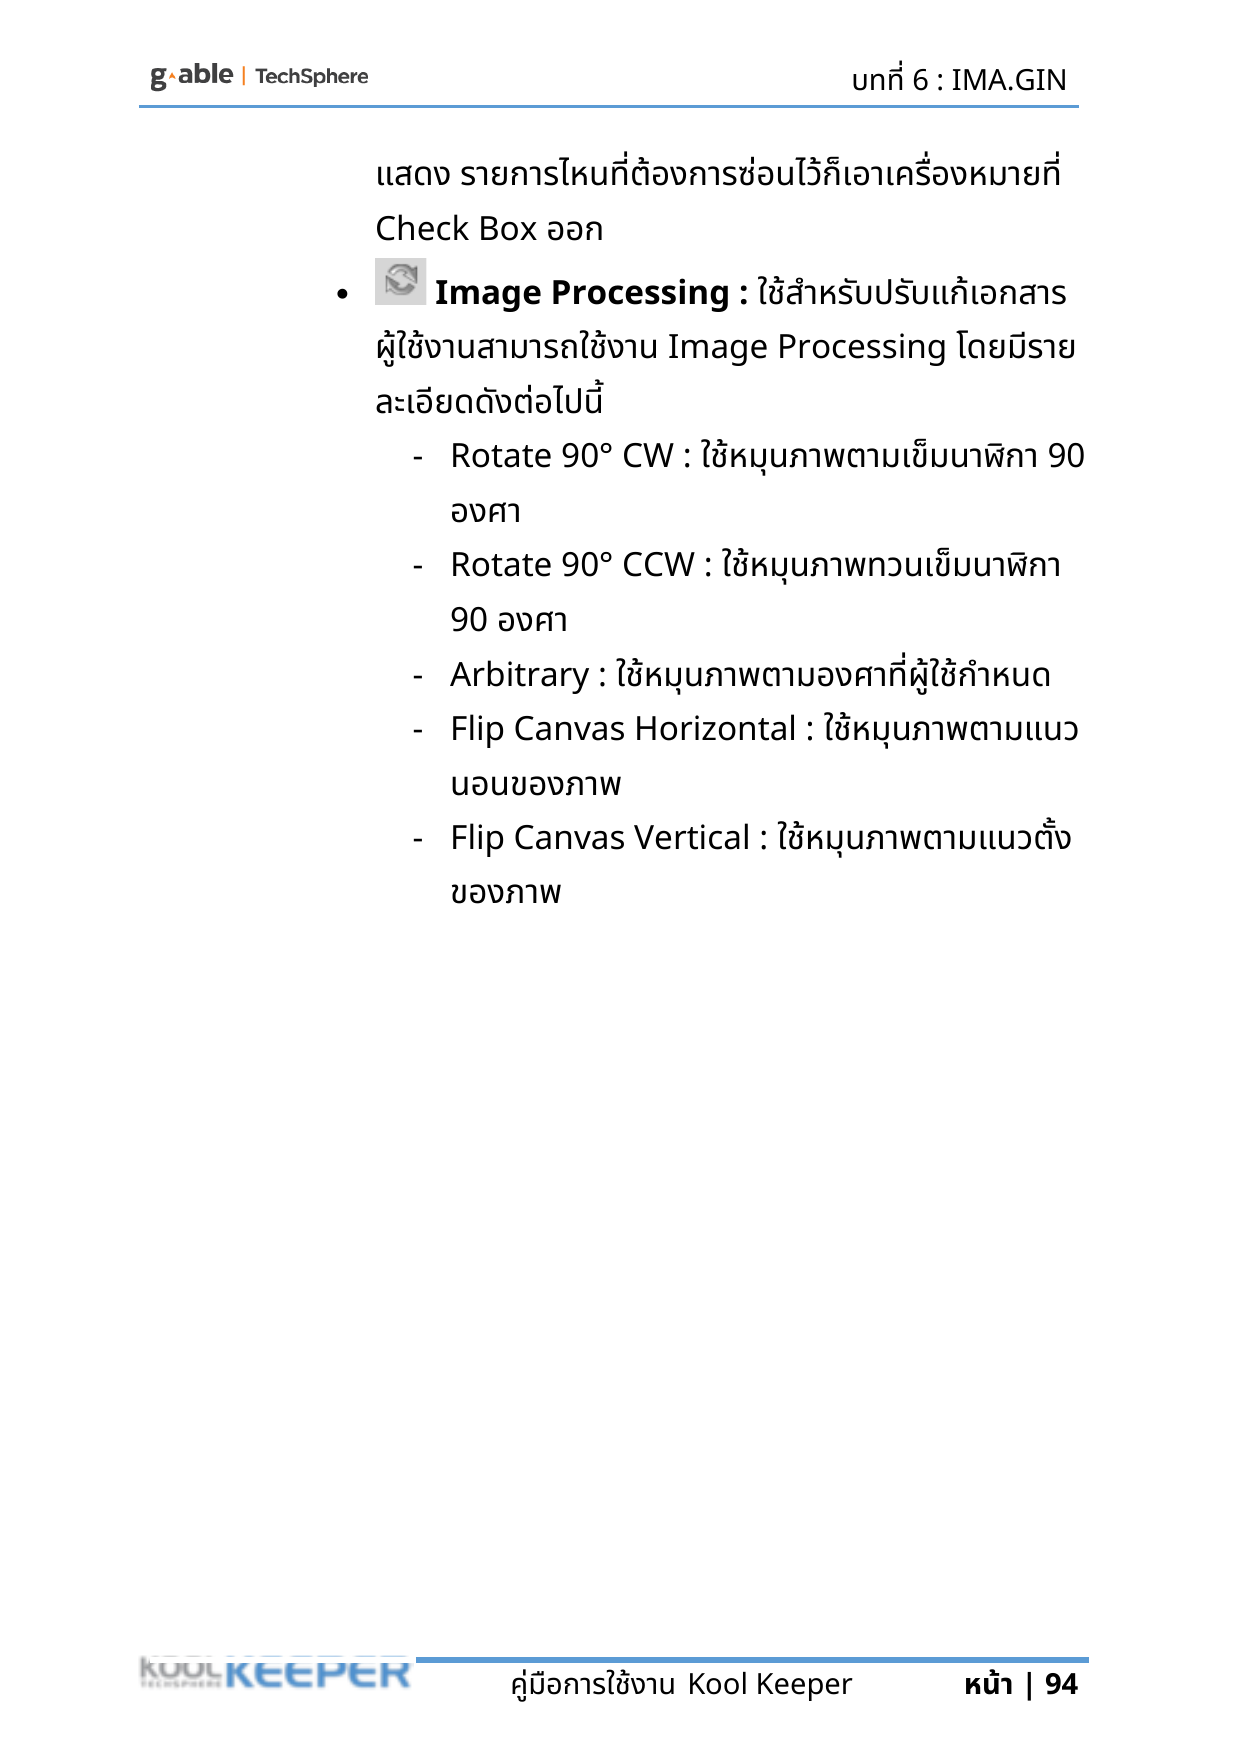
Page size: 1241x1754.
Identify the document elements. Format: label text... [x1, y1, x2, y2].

list Flip Canvas Horizontal : ใช้หมุนภาพตามแนวนอนของภาพ [412, 705, 1090, 810]
picture [134, 48, 385, 103]
list Rotate 90° CW : ใช้หมุนภาพตามเข็มนาฬิกา 90 องศา [412, 432, 1090, 537]
list Arbitrary : ใช้หมุนภาพตามองศาที่ผู้ใช้กำหนด [412, 650, 1090, 701]
list Flip Canvas Vertical : ใช้หมุนภาพตามแนวตั้งของภาพ [412, 814, 1090, 919]
picture [375, 258, 427, 305]
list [337, 150, 1090, 255]
picture [137, 1650, 414, 1693]
list Image Processing : ใช้สำหรับปรับแก้เอกสาร ผู้ใช้งานสามารถใช้งาน Image Processing โดยมีรายละเอียดดังต่อไปนี้ [337, 259, 1090, 428]
list Rotate 90° CCW : ใช้หมุนภาพทวนเข็มนาฬิกา 90 องศา [412, 541, 1090, 646]
